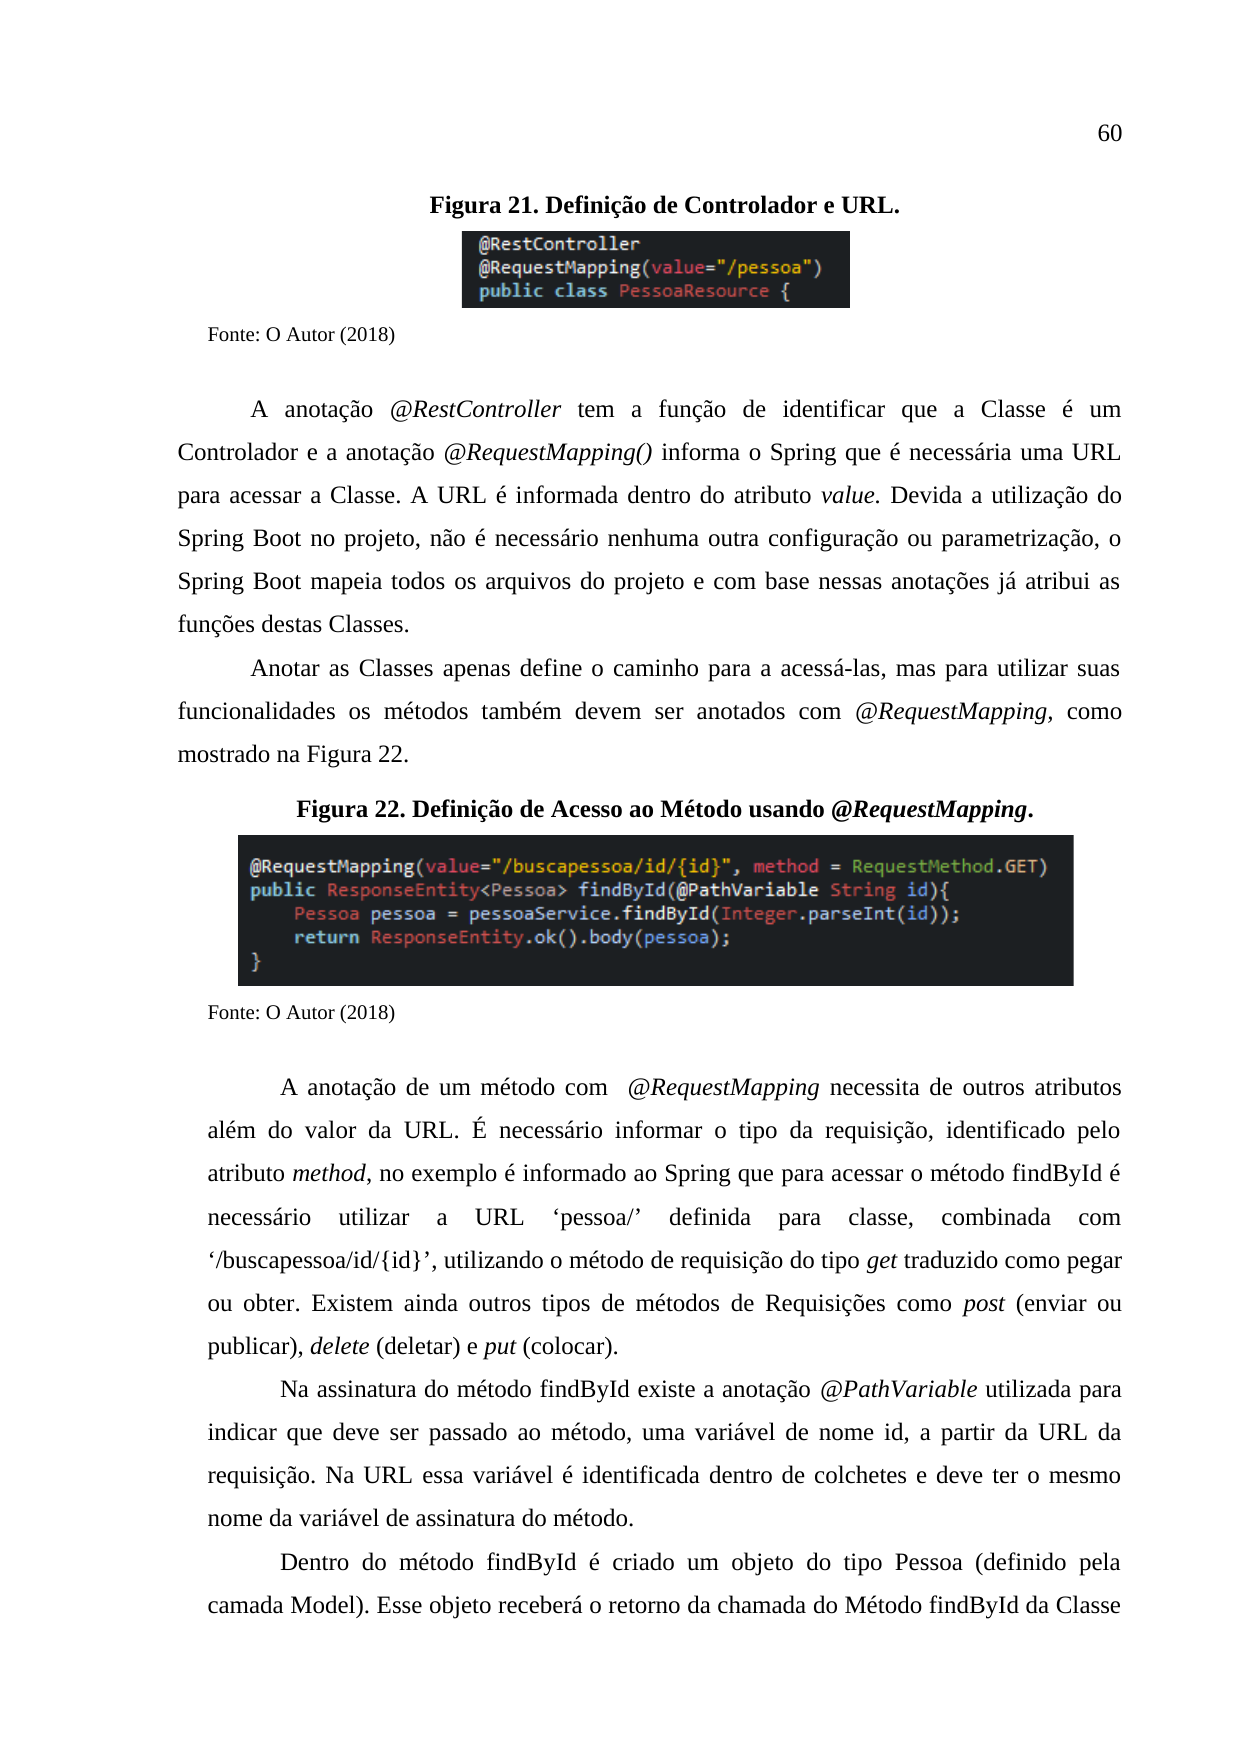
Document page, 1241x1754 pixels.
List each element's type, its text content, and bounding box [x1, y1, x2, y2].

text Figura 22. Definição de Acesso ao Método usando @RequestMapping. [207, 794, 1122, 823]
text Figura 21. Definição de Controlador e URL. [207, 190, 1122, 218]
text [207, 1547, 1122, 1618]
text A anotação @RestController tem a função de identificar que a Classe é um Controlador e a anotação @RequestMapping() informa o Spring que é necessária uma URL para acessar a Classe. A URL é informada dentro do atributo value. Devida a utilização do Spring Boot no projeto, não é necessário nenhuma outra configuração ou parametrização, o Spring Boot mapeia todos os arquivos do projeto e com base nessas anotações já atribui as funções destas Classes. [177, 394, 1122, 638]
text Na assinatura do método findById existe a anotação @PathVariable utilizada para indicar que deve ser passado ao método, uma variável de nome id, a partir da URL da requisição. Na URL essa variável é identificada dentro de colchetes e deve ter o mesmo nome da variável de assinatura do método. [207, 1374, 1122, 1532]
text A anotação de um método com @RequestMapping necessita de outros atributos além do valor da URL. É necessário informar o tipo da requisição, identificado pelo atributo method, no exemplo é informado ao Spring que para acessar o método findById é necessário utilizar a URL ‘pessoa/’ definida para classe, combinada com ‘/buscapessoa/id/{id}’, utilizando o método de requisição do tipo get traduzido como pegar ou obter. Existem ainda outros tipos de métodos de Requisições como post (enviar ou publicar), delete (deletar) e put (colocar). [207, 1072, 1122, 1360]
text Anotar as Classes apenas define o caminho para a acessá-las, mas para utilizar suas funcionalidades os métodos também devem ser anotados com @RequestMapping, como mostrado na Figura 22. [177, 653, 1122, 768]
text Fonte: O Autor (2018) [207, 322, 1122, 346]
picture [461, 231, 850, 308]
picture [238, 835, 1074, 986]
text Fonte: O Autor (2018) [207, 1000, 1122, 1024]
